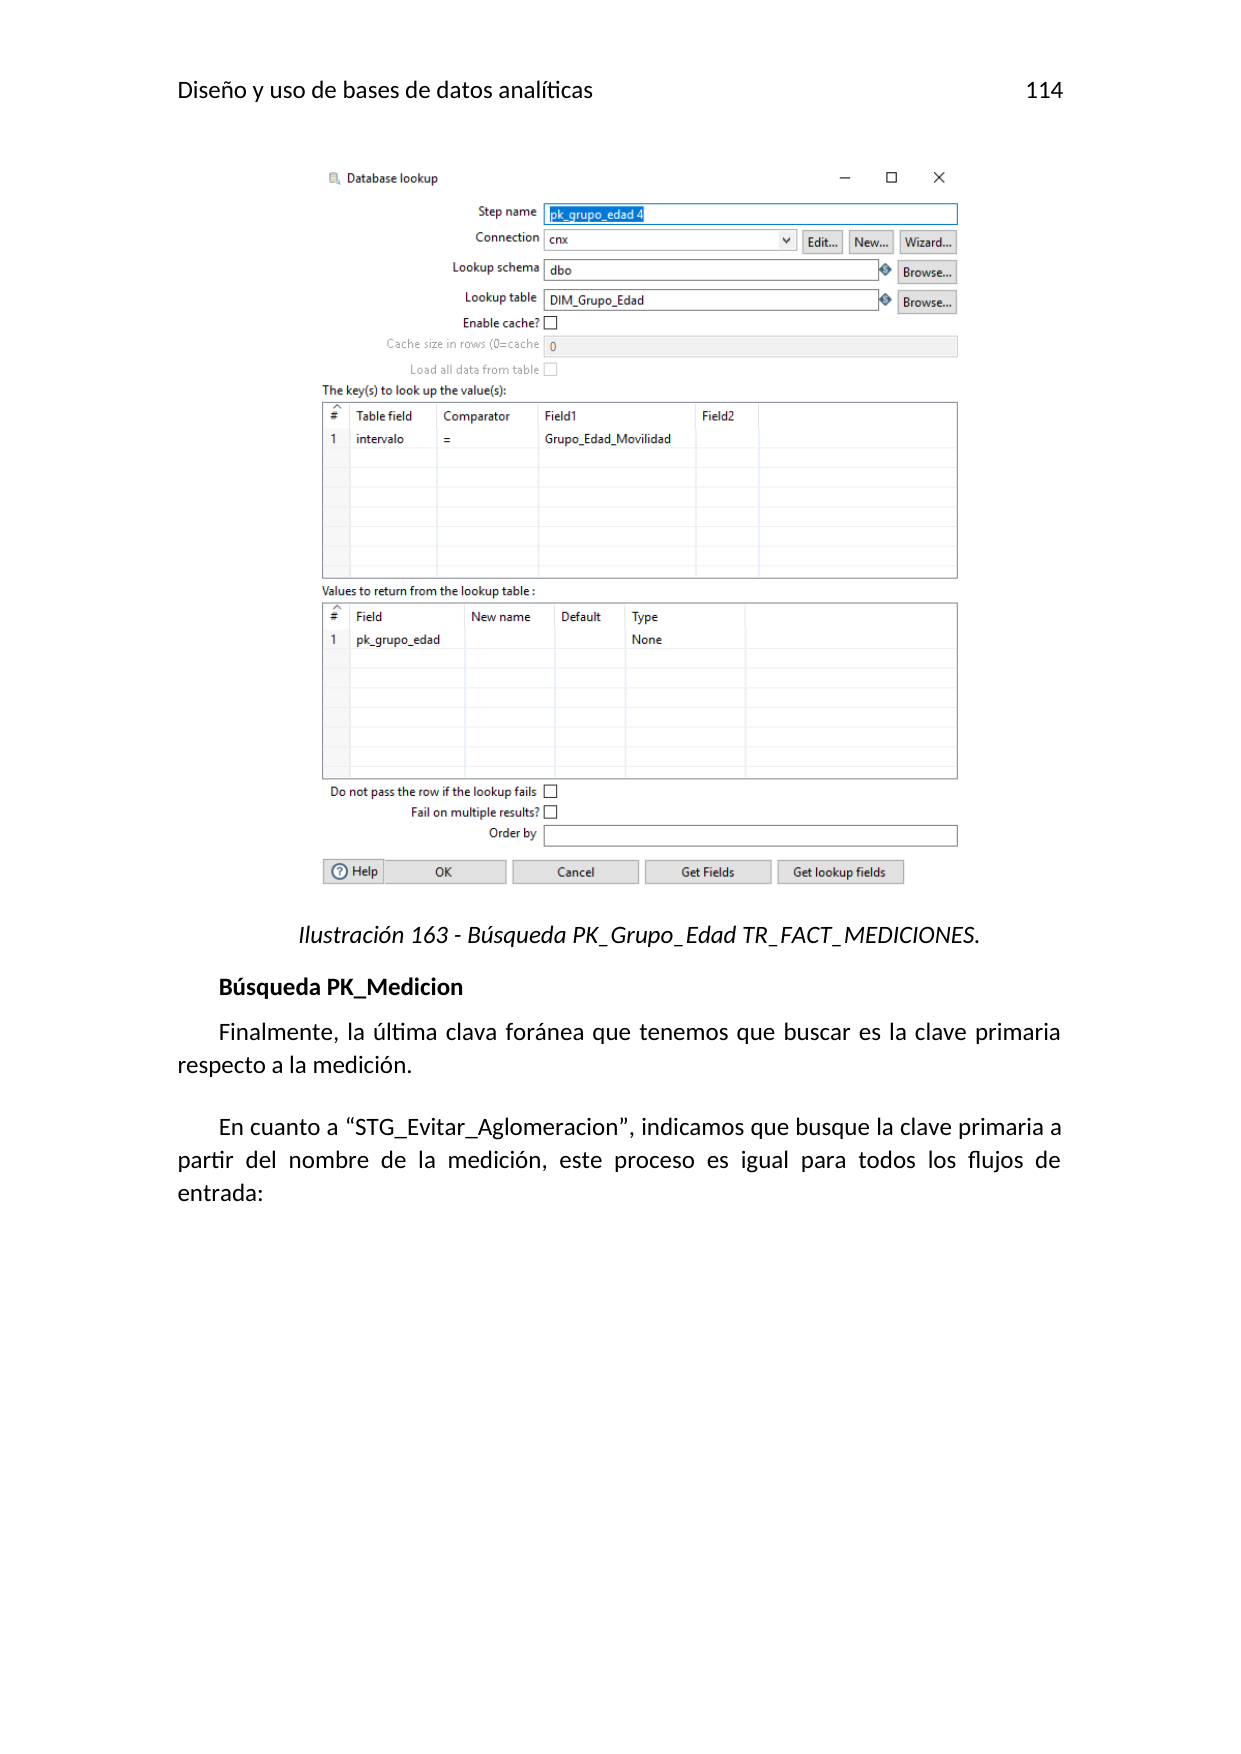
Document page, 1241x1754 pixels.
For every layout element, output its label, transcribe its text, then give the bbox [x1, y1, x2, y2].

subtitle Búsqueda PK_Medicion [177, 971, 1063, 1001]
text Finalmente, la última clava foránea que tenemos que buscar es la clave primaria respecto a la medición. [177, 1016, 1063, 1079]
picture [319, 165, 962, 888]
text En cuanto a “STG_Evitar_Aglomeracion”, indicamos que busque la clave primaria a partir del nombre de la medición, este proceso es igual para todos los flujos de entrada: [177, 1111, 1063, 1207]
